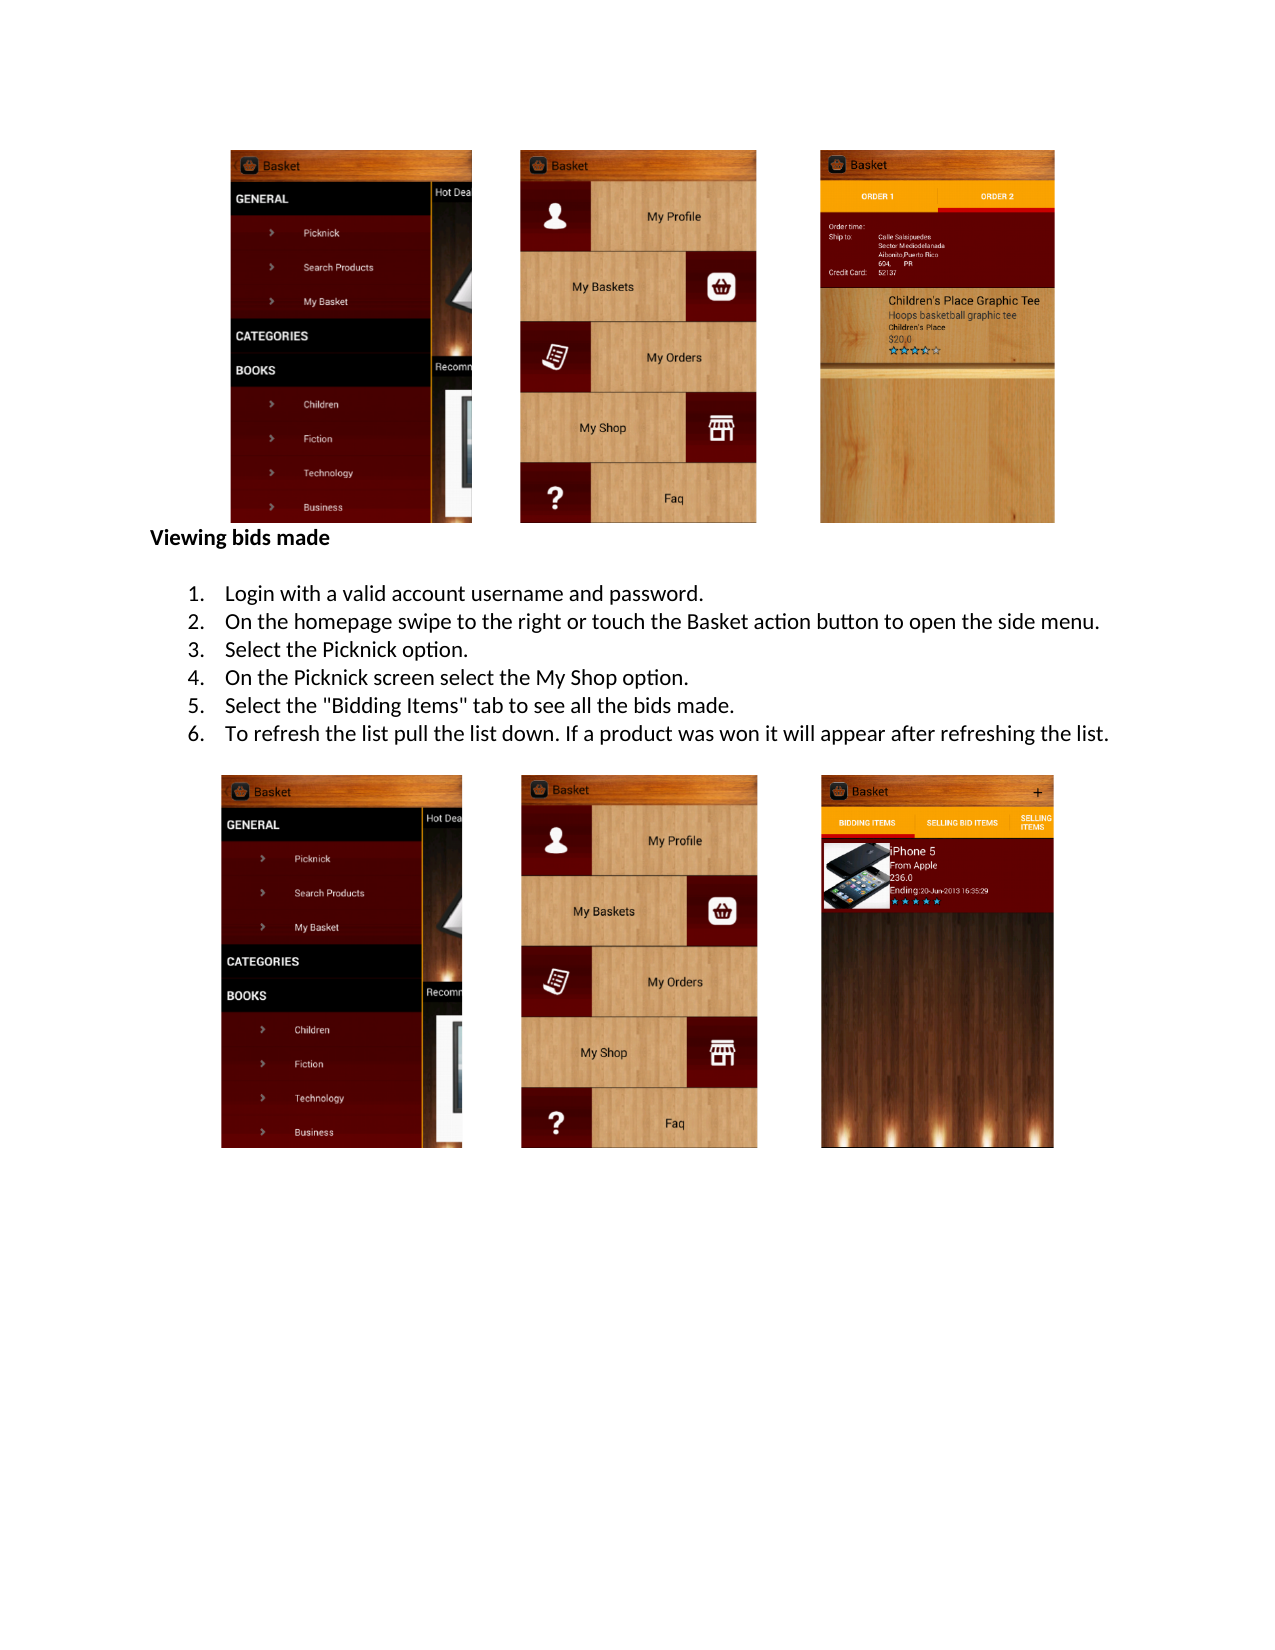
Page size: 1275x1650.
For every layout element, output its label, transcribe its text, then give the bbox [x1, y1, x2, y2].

picture [821, 775, 1054, 1148]
picture [230, 150, 472, 523]
list On the homepage swipe to the right or touch the Basket action button to open the side menu. [187, 607, 1125, 635]
picture [221, 775, 463, 1148]
list Select the Picknick option. [187, 635, 1125, 663]
picture [520, 150, 757, 523]
picture [820, 150, 1055, 523]
list Login with a valid account username and password. [187, 579, 1125, 607]
list To refresh the list pull the list down. If a product was won it will appear after refreshing the list. [187, 719, 1125, 747]
text Viewing bids made [150, 523, 1125, 551]
picture [521, 775, 758, 1148]
list On the Picknick screen select the My Shop option. [187, 663, 1125, 691]
list Select the "Bidding Items" tab to see all the bids made. [187, 691, 1125, 719]
